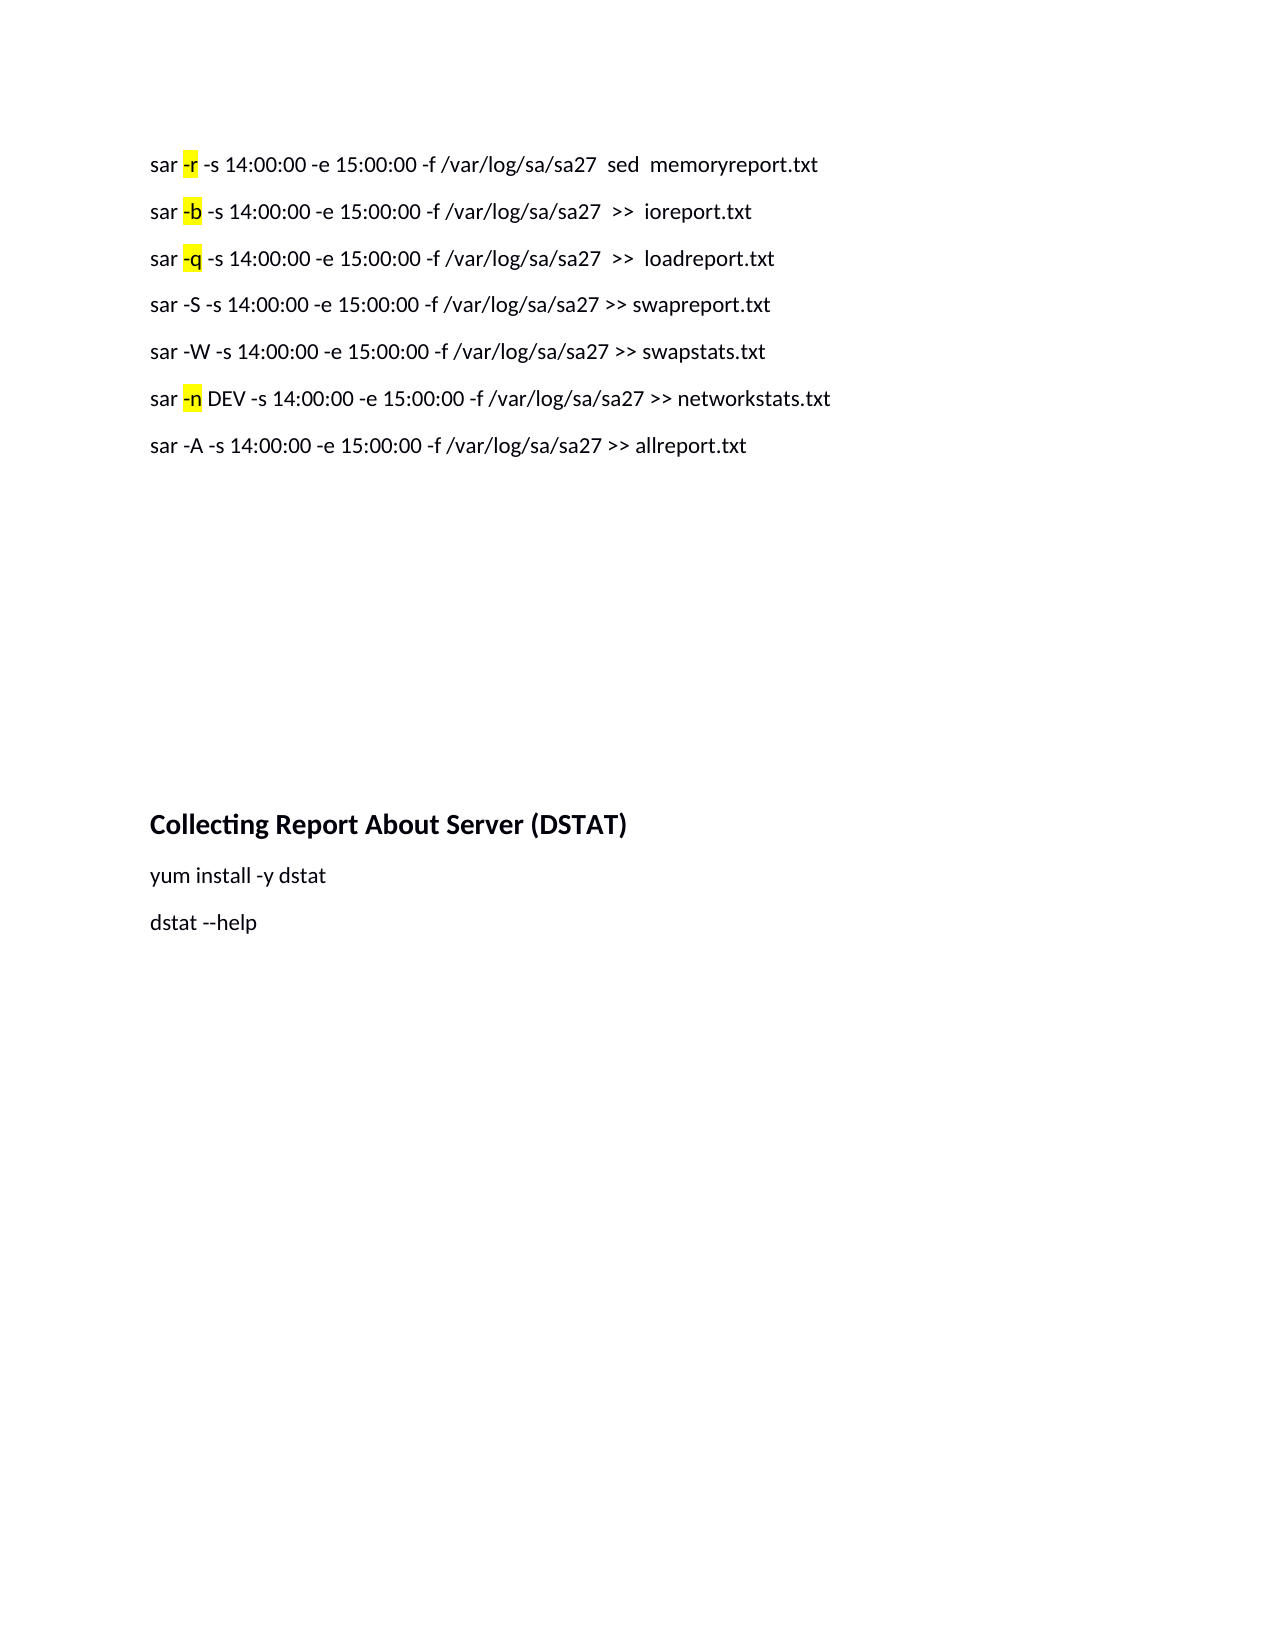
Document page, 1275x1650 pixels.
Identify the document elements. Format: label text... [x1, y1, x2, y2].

text sar -r -s 14:00:00 -e 15:00:00 -f /var/log/sa/sa27 sed memoryreport.txt [198, 150, 1125, 178]
text sar -b -s 14:00:00 -e 15:00:00 -f /var/log/sa/sa27 >> ioreport.txt [202, 197, 1125, 225]
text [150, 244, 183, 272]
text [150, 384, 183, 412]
text sar -S -s 14:00:00 -e 15:00:00 -f /var/log/sa/sa27 >> swapreport.txt [150, 291, 1125, 319]
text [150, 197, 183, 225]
text yum install -y dstat [150, 861, 1125, 889]
text sar -n DEV -s 14:00:00 -e 15:00:00 -f /var/log/sa/sa27 >> networkstats.txt [202, 384, 1125, 412]
text Collecting Report About Server (DSTAT) [150, 806, 1125, 842]
text sar -q -s 14:00:00 -e 15:00:00 -f /var/log/sa/sa27 >> loadreport.txt [202, 244, 1125, 272]
text sar -W -s 14:00:00 -e 15:00:00 -f /var/log/sa/sa27 >> swapstats.txt [150, 337, 1125, 366]
text dstat --help [150, 908, 1125, 936]
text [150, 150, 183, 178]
text sar -A -s 14:00:00 -e 15:00:00 -f /var/log/sa/sa27 >> allreport.txt [150, 431, 1125, 459]
